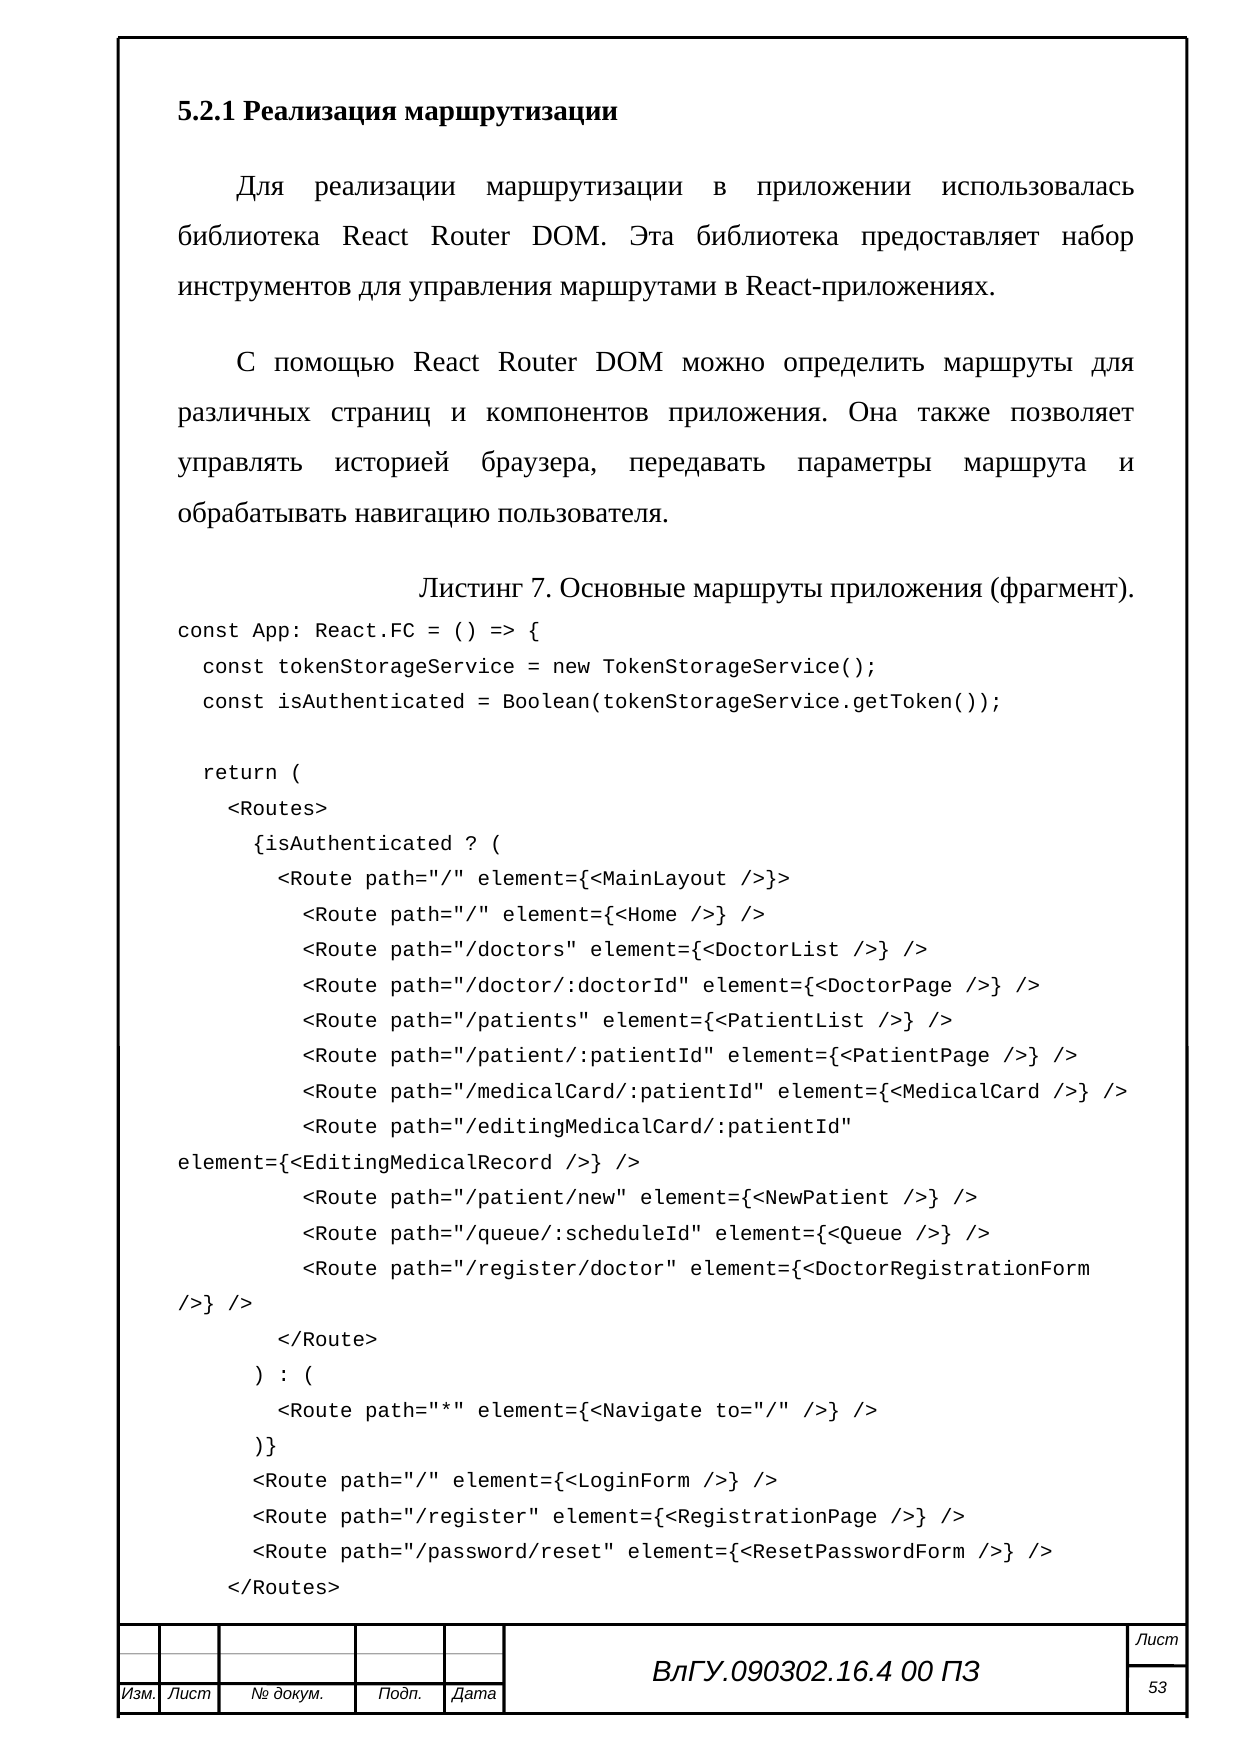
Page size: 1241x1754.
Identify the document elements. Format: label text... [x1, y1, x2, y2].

text <Route path="/" element={<Home />} /> [177, 904, 1135, 927]
text <Route path="/" element={<LoginForm />} /> [177, 1470, 1135, 1494]
text const isAuthenticated = Boolean(tokenStorageService.getToken()); [177, 691, 1135, 715]
subtitle 5.2.1 Реализация маршрутизации [118, 93, 1194, 126]
text const tokenStorageService = new TokenStorageService(); [177, 656, 1135, 679]
text <Route path="/" element={<MainLayout />}> [177, 868, 1135, 892]
text Листинг 7. Основные маршруты приложения (фрагмент). [177, 570, 1135, 604]
text <Routes> [177, 797, 1135, 821]
text ) : ( [177, 1364, 1135, 1388]
text <Route path="/password/reset" element={<ResetPasswordForm />} /> [177, 1541, 1135, 1565]
text <Route path="/patients" element={<PatientList />} /> [177, 1010, 1135, 1034]
text const App: React.FC = () => { [177, 620, 1135, 644]
text <Route path="/medicalCard/:patientId" element={<MedicalCard />} /> [177, 1081, 1135, 1104]
text return ( [177, 762, 1135, 786]
text Для реализации маршрутизации в приложении использовалась библиотека React Router DOM. Эта библиотека предоставляет набор инструментов для управления маршрутами в React-приложениях. [177, 168, 1135, 302]
text <Route path="/register" element={<RegistrationPage />} /> [177, 1506, 1135, 1529]
text С помощью React Router DOM можно определить маршруты для различных страниц и компонентов приложения. Она также позволяет управлять историей браузера, передавать параметры маршрута и обрабатывать навигацию пользователя. [177, 344, 1135, 528]
text <Route path="/patient/new" element={<NewPatient />} /> [177, 1187, 1135, 1211]
text <Route path="/patient/:patientId" element={<PatientPage />} /> [177, 1045, 1135, 1069]
text </Route> [177, 1329, 1135, 1352]
text </Routes> [177, 1577, 1135, 1600]
text {isAuthenticated ? ( [177, 833, 1135, 857]
text <Route path="/editingMedicalCard/:patientId" element={<EditingMedicalRecord />} /> [177, 1116, 1135, 1175]
text )} [177, 1435, 1135, 1459]
text <Route path="/doctor/:doctorId" element={<DoctorPage />} /> [177, 974, 1135, 998]
text <Route path="/queue/:scheduleId" element={<Queue />} /> [177, 1222, 1135, 1246]
text <Route path="/register/doctor" element={<DoctorRegistrationForm />} /> [177, 1258, 1135, 1317]
text <Route path="/doctors" element={<DoctorList />} /> [177, 939, 1135, 963]
text <Route path="*" element={<Navigate to="/" />} /> [177, 1399, 1135, 1423]
